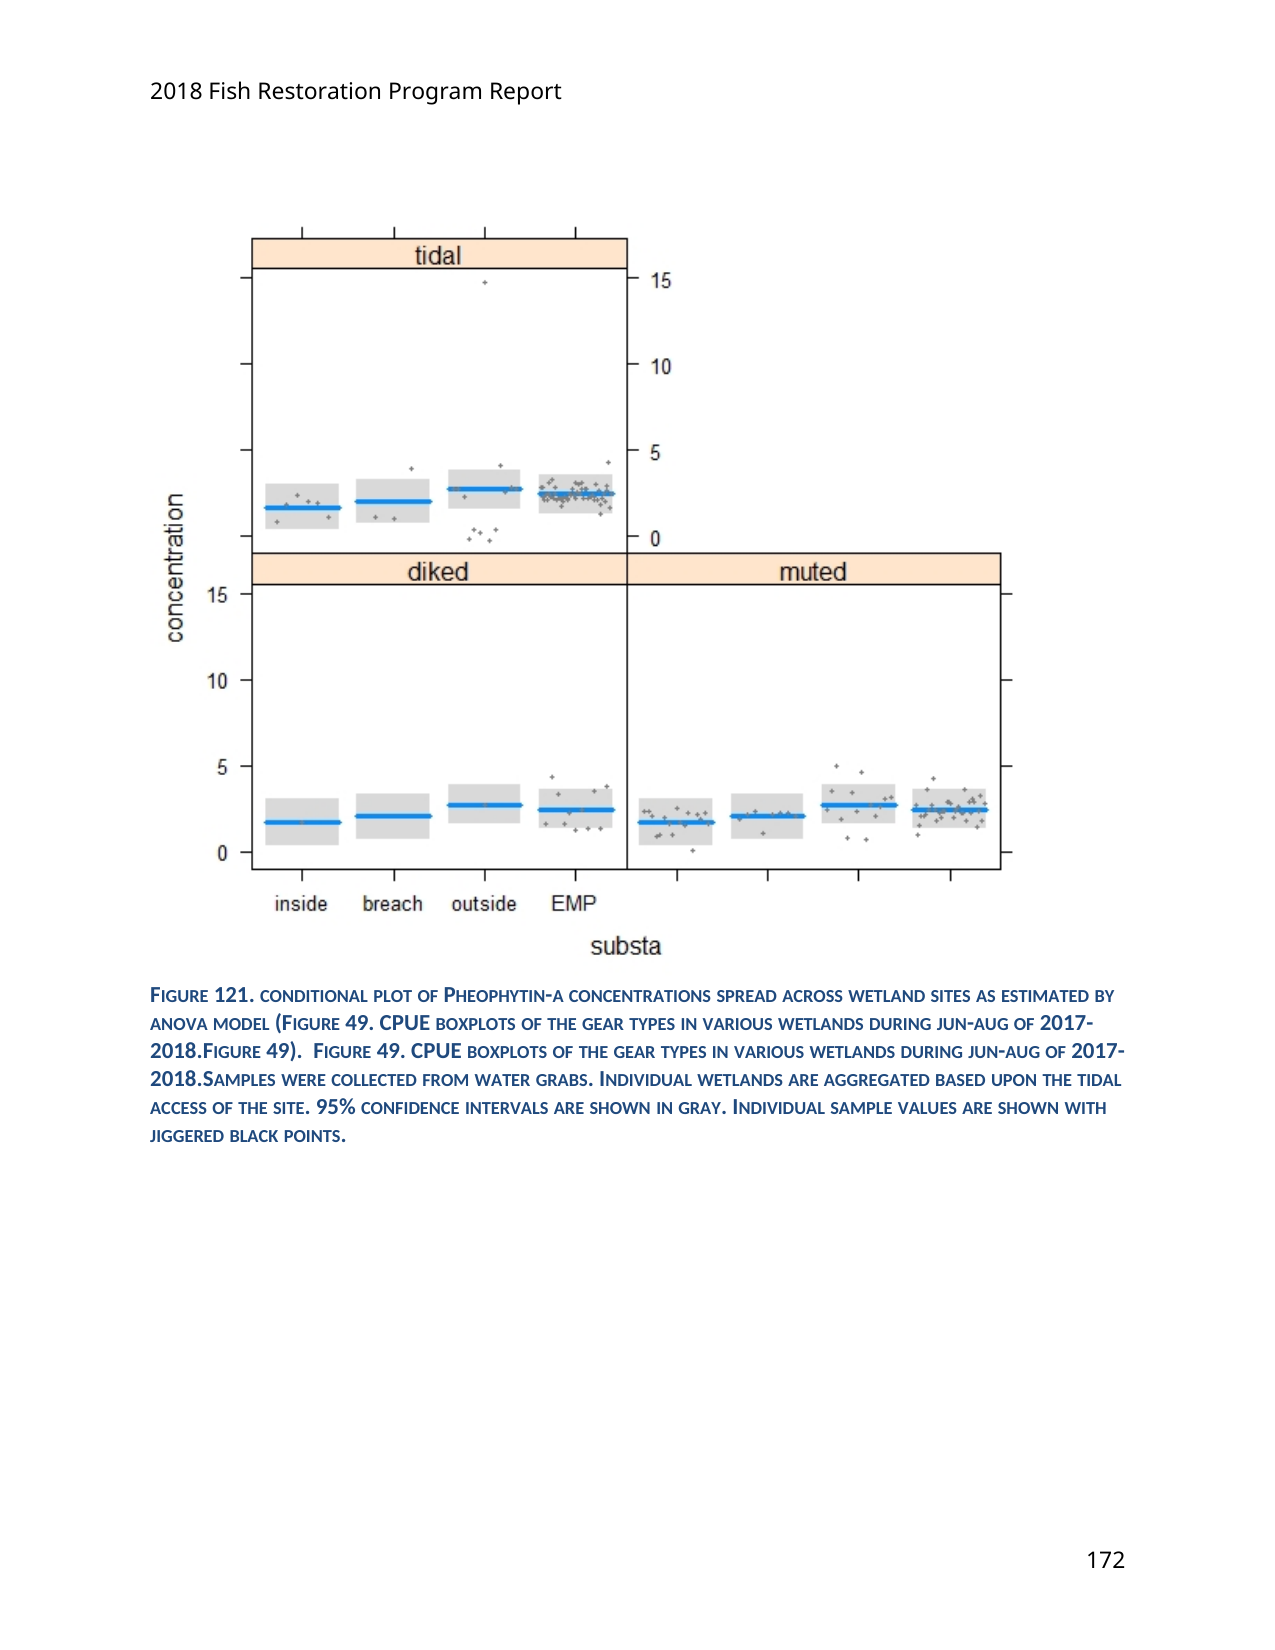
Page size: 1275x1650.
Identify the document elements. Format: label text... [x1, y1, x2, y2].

picture [150, 150, 1083, 980]
